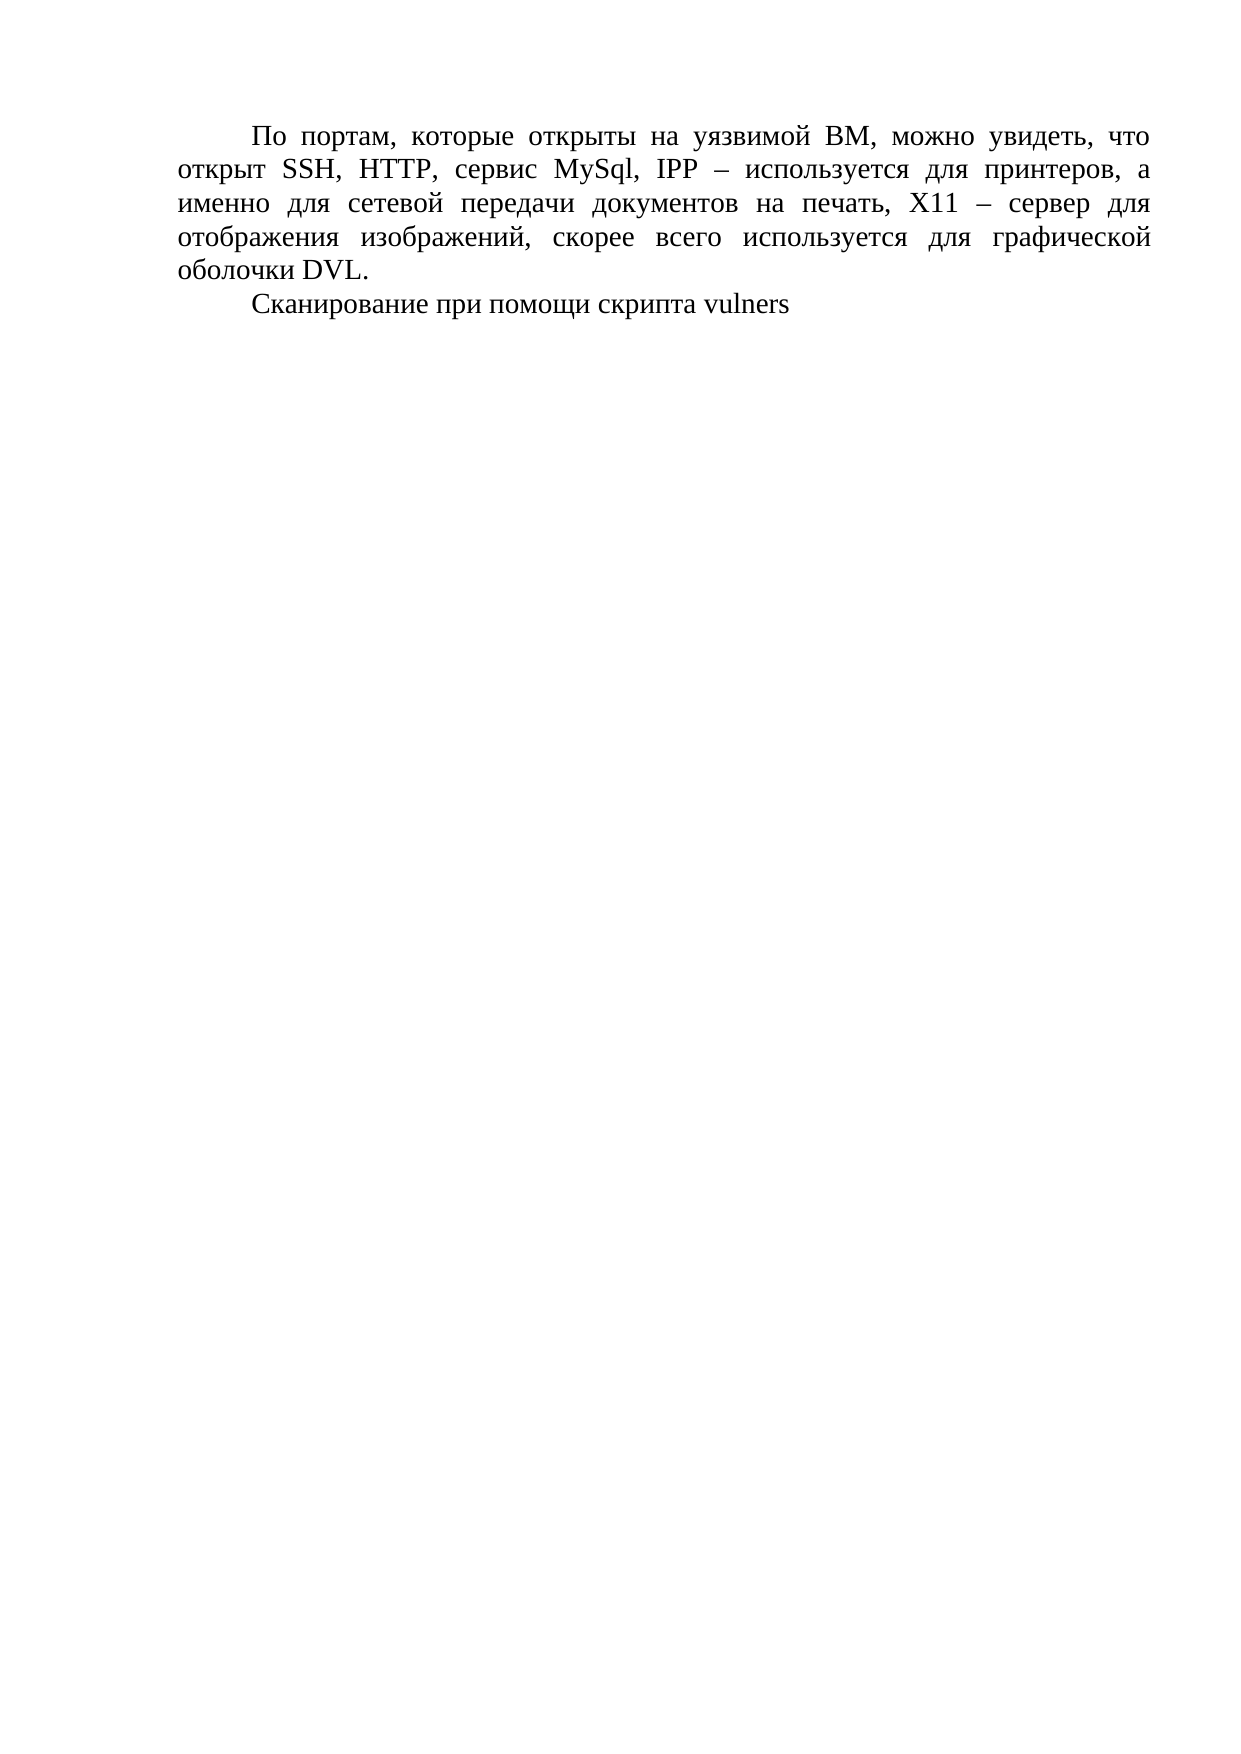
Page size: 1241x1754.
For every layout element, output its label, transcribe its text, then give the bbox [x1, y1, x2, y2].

text Сканирование при помощи скрипта vulners [177, 286, 1152, 319]
text По портам, которые открыты на уязвимой ВМ, можно увидеть, что открыт SSH, HTTP, сервис MySql, IPP – используется для принтеров, а именно для сетевой передачи документов на печать, X11 – сервер для отображения изображений, скорее всего используется для графической оболочки DVL. [177, 118, 1152, 286]
